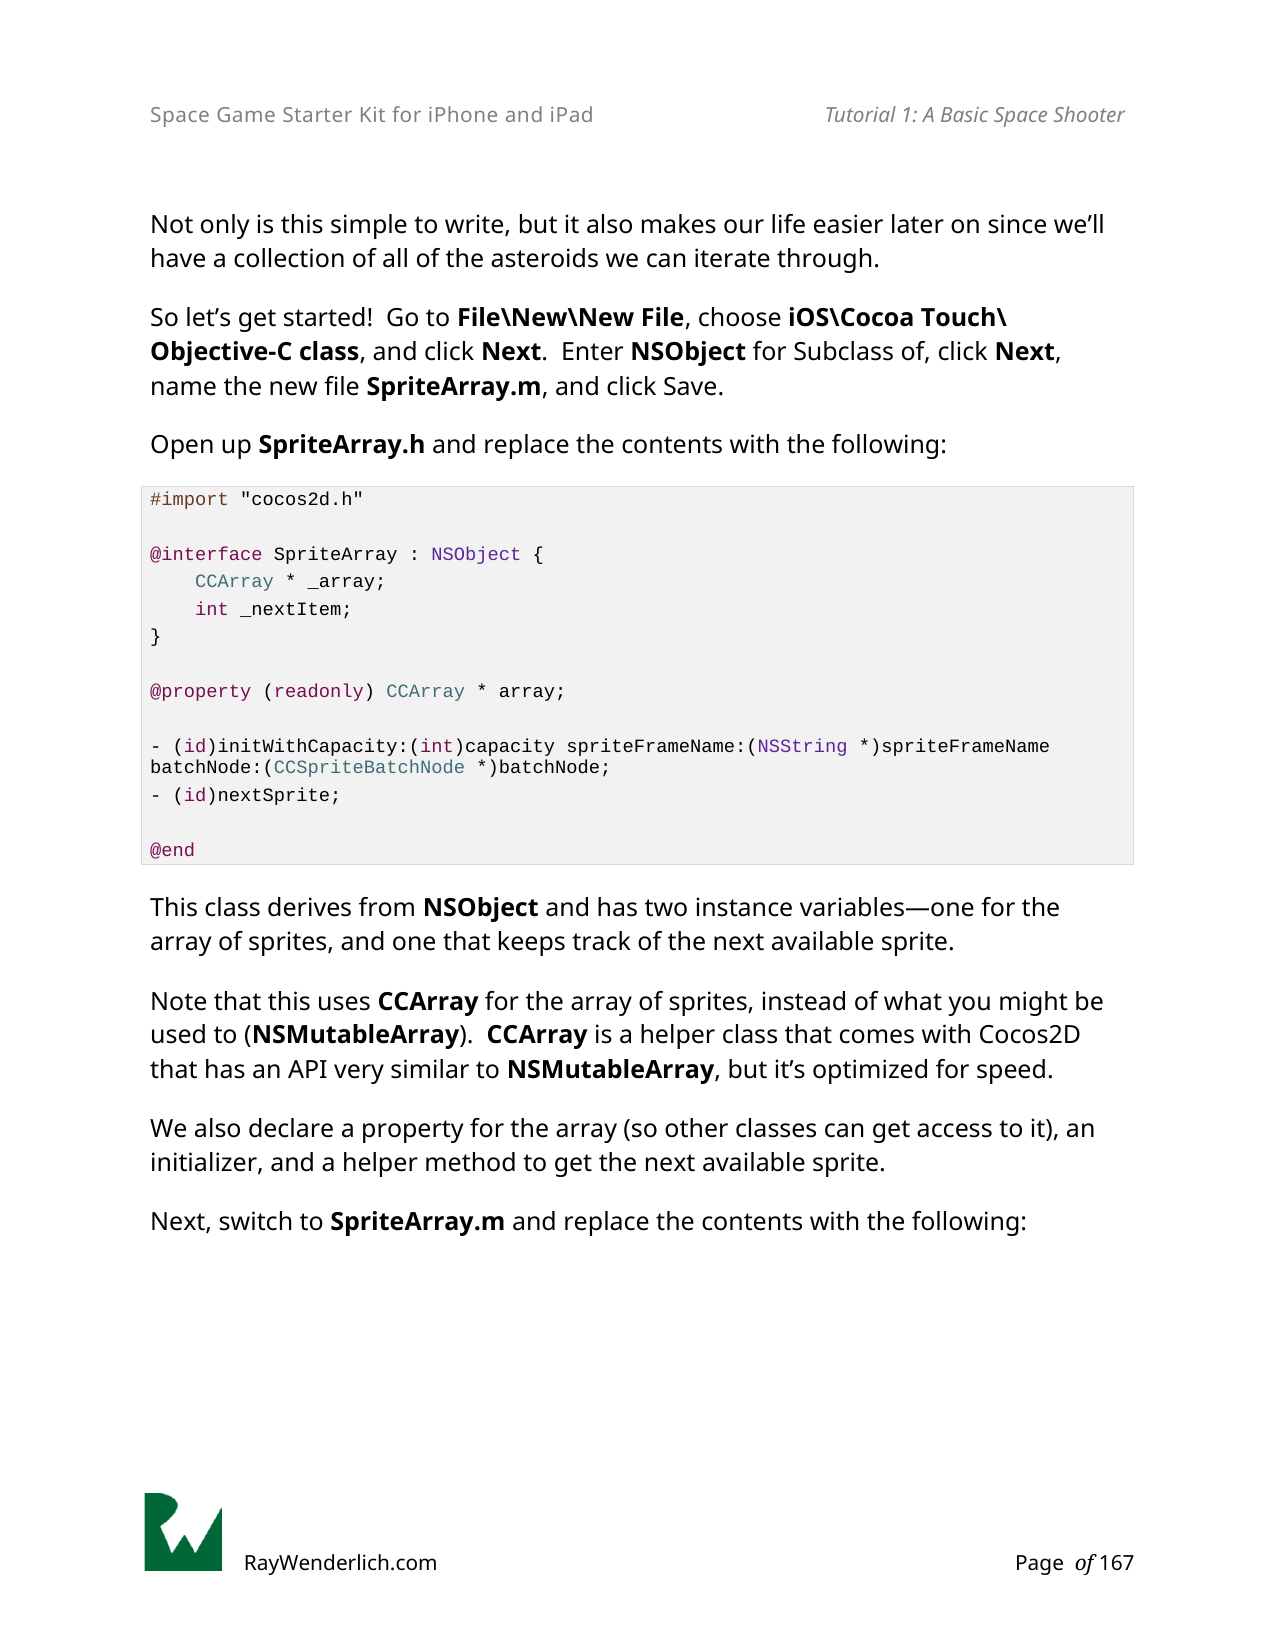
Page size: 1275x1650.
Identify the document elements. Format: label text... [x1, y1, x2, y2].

text CCArray * _array; [142, 569, 1133, 593]
text Note that this uses CCArray for the array of sprites, instead of what you might be used to (NSMutableArray). CCArray is a helper class that comes with Cocos2D that has an API very similar to NSMutableArray, but it’s optimized for speed. [150, 983, 1125, 1085]
picture [144, 1493, 222, 1571]
text - (id)initWithCapacity:(int)capacity spriteFrameName:(NSString *)spriteFrameName batchNode:(CCSpriteBatchNode *)batchNode; [142, 734, 1133, 779]
text So let’s get started! Go to File\New\New File, choose iOS\Cocoa Touch\Objective-C class, and click Next. Enter NSObject for Subclass of, click Next, name the new file SpriteArray.m, and click Save. [150, 300, 1125, 402]
text int _nextItem; [142, 596, 1133, 621]
text @property (readonly) CCArray * array; [142, 679, 1133, 703]
text Not only is this simple to write, but it also makes our life easier later on since we’ll have a collection of all of the asteroids we can iterate through. [150, 207, 1125, 275]
text Open up SpriteArray.h and replace the contents with the following: [150, 427, 1125, 461]
text This class derives from NSObject and has two instance variables—one for the array of sprites, and one that keeps track of the next available sprite. [150, 890, 1125, 958]
text Next, switch to SpriteArray.m and replace the contents with the following: [150, 1203, 1125, 1237]
text } [142, 624, 1133, 648]
text - (id)nextSprite; [142, 782, 1133, 807]
text @interface SpriteArray : NSObject { [142, 541, 1133, 566]
text We also declare a property for the array (so other classes can get access to it), an initializer, and a helper method to get the next available sprite. [150, 1110, 1125, 1178]
text @end [142, 837, 1133, 864]
text #import "cocos2d.h" [142, 487, 1133, 511]
